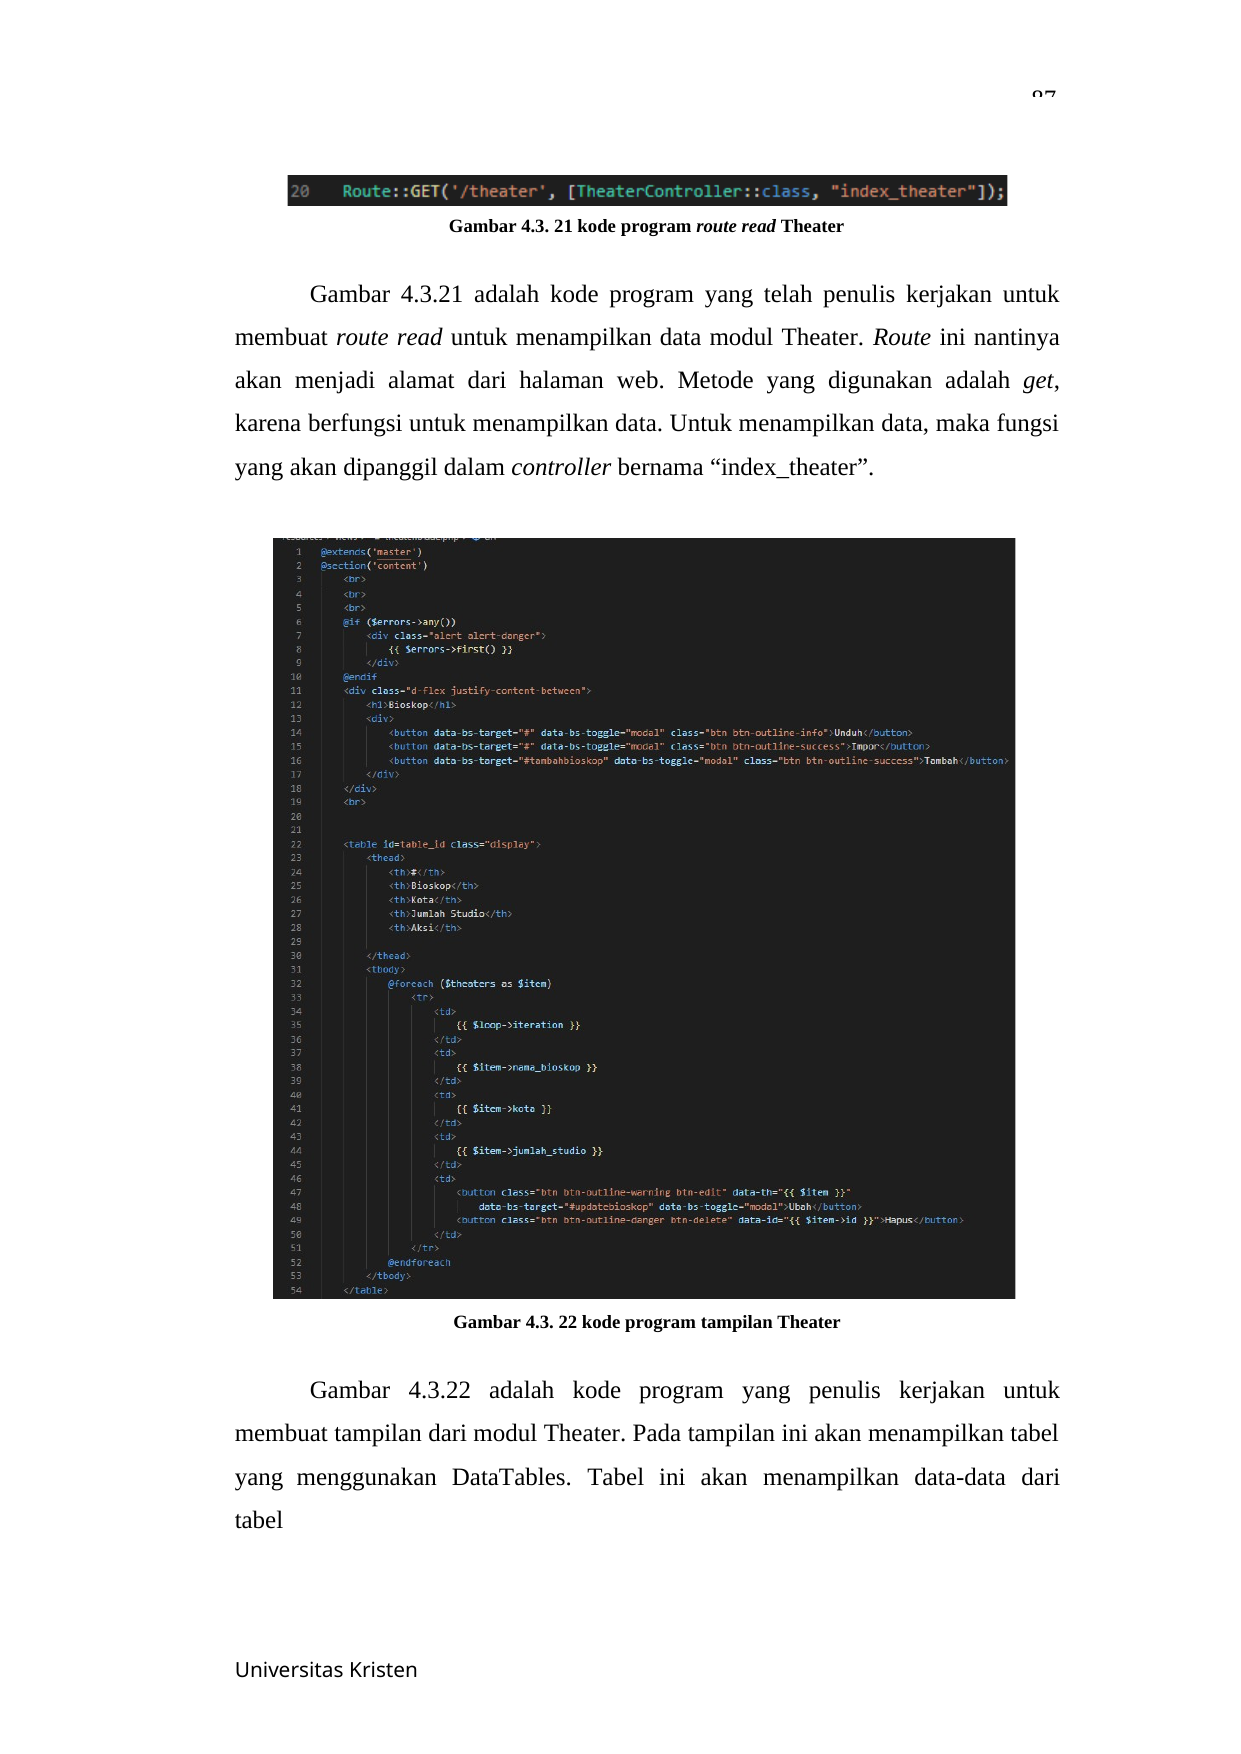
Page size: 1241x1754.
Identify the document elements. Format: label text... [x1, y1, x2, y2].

text Gambar 4.3.22 adalah kode program yang penulis kerjakan untuk membuat tampilan dari modul Theater. Pada tampilan ini akan menampilkan tabel yang menggunakan DataTables. Tabel ini akan menampilkan data-data dari tabel [234, 1375, 1060, 1533]
picture [10, 34, 1241, 1754]
text Gambar 4.3. 21 kode program route read Theater [333, 214, 959, 236]
text Gambar 4.3. 22 kode program tampilan Theater [334, 1299, 960, 1332]
text Gambar 4.3.21 adalah kode program yang telah penulis kerjakan untuk membuat route read untuk menampilkan data modul Theater. Route ini nantinya akan menjadi alamat dari halaman web. Metode yang digunakan adalah get, karena berfungsi untuk menampilkan data. Untuk menampilkan data, maka fungsi yang akan dipanggil dalam controller bernama “index_theater”. [234, 279, 1060, 480]
